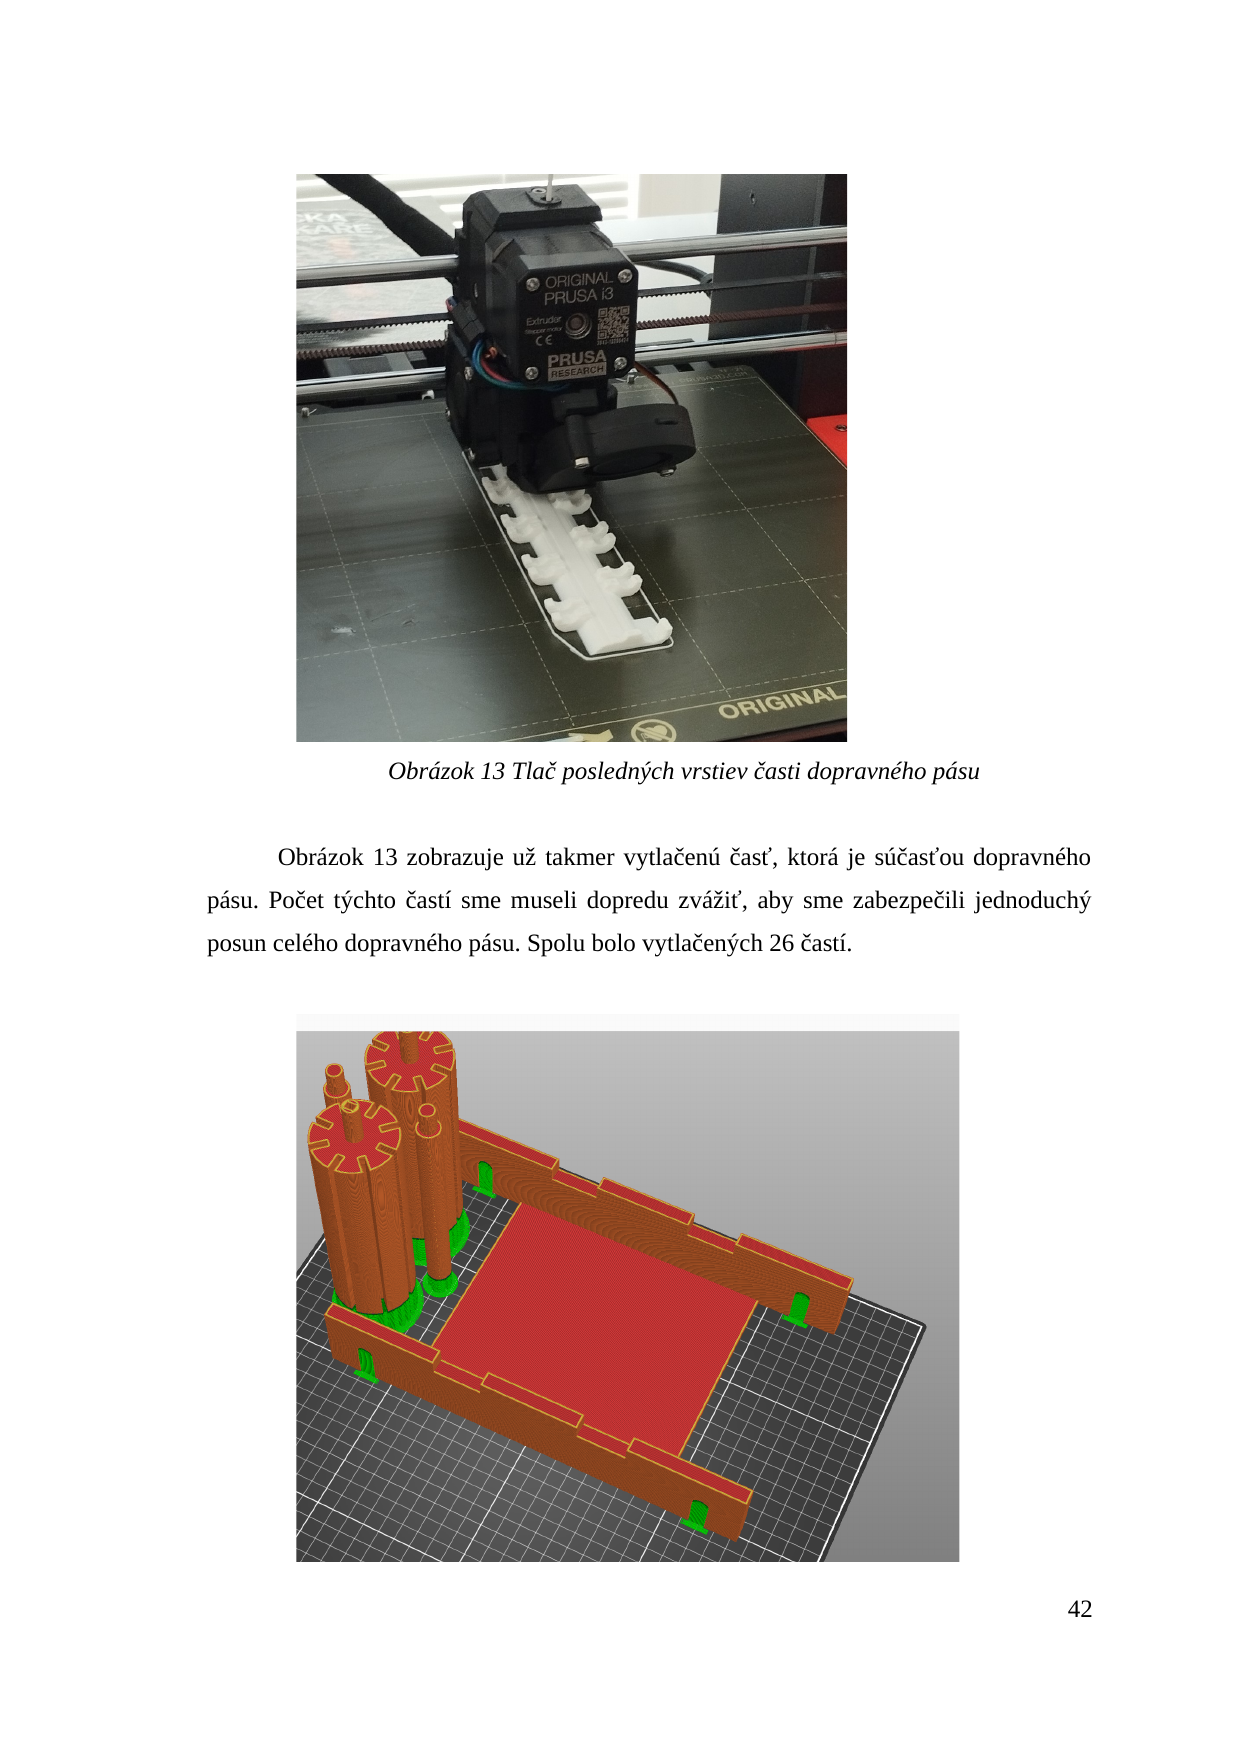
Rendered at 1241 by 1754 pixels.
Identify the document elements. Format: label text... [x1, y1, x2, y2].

text Obrázok 13 zobrazuje už takmer vytlačenú časť, ktorá je súčasťou dopravného pásu. Počet týchto častí sme museli dopredu zvážiť, aby sme zabezpečili jednoduchý posun celého dopravného pásu. Spolu bolo vytlačených 26 častí. [207, 842, 1092, 957]
text Obrázok 13 Tlač posledných vrstiev časti dopravného pásu [207, 756, 1092, 784]
